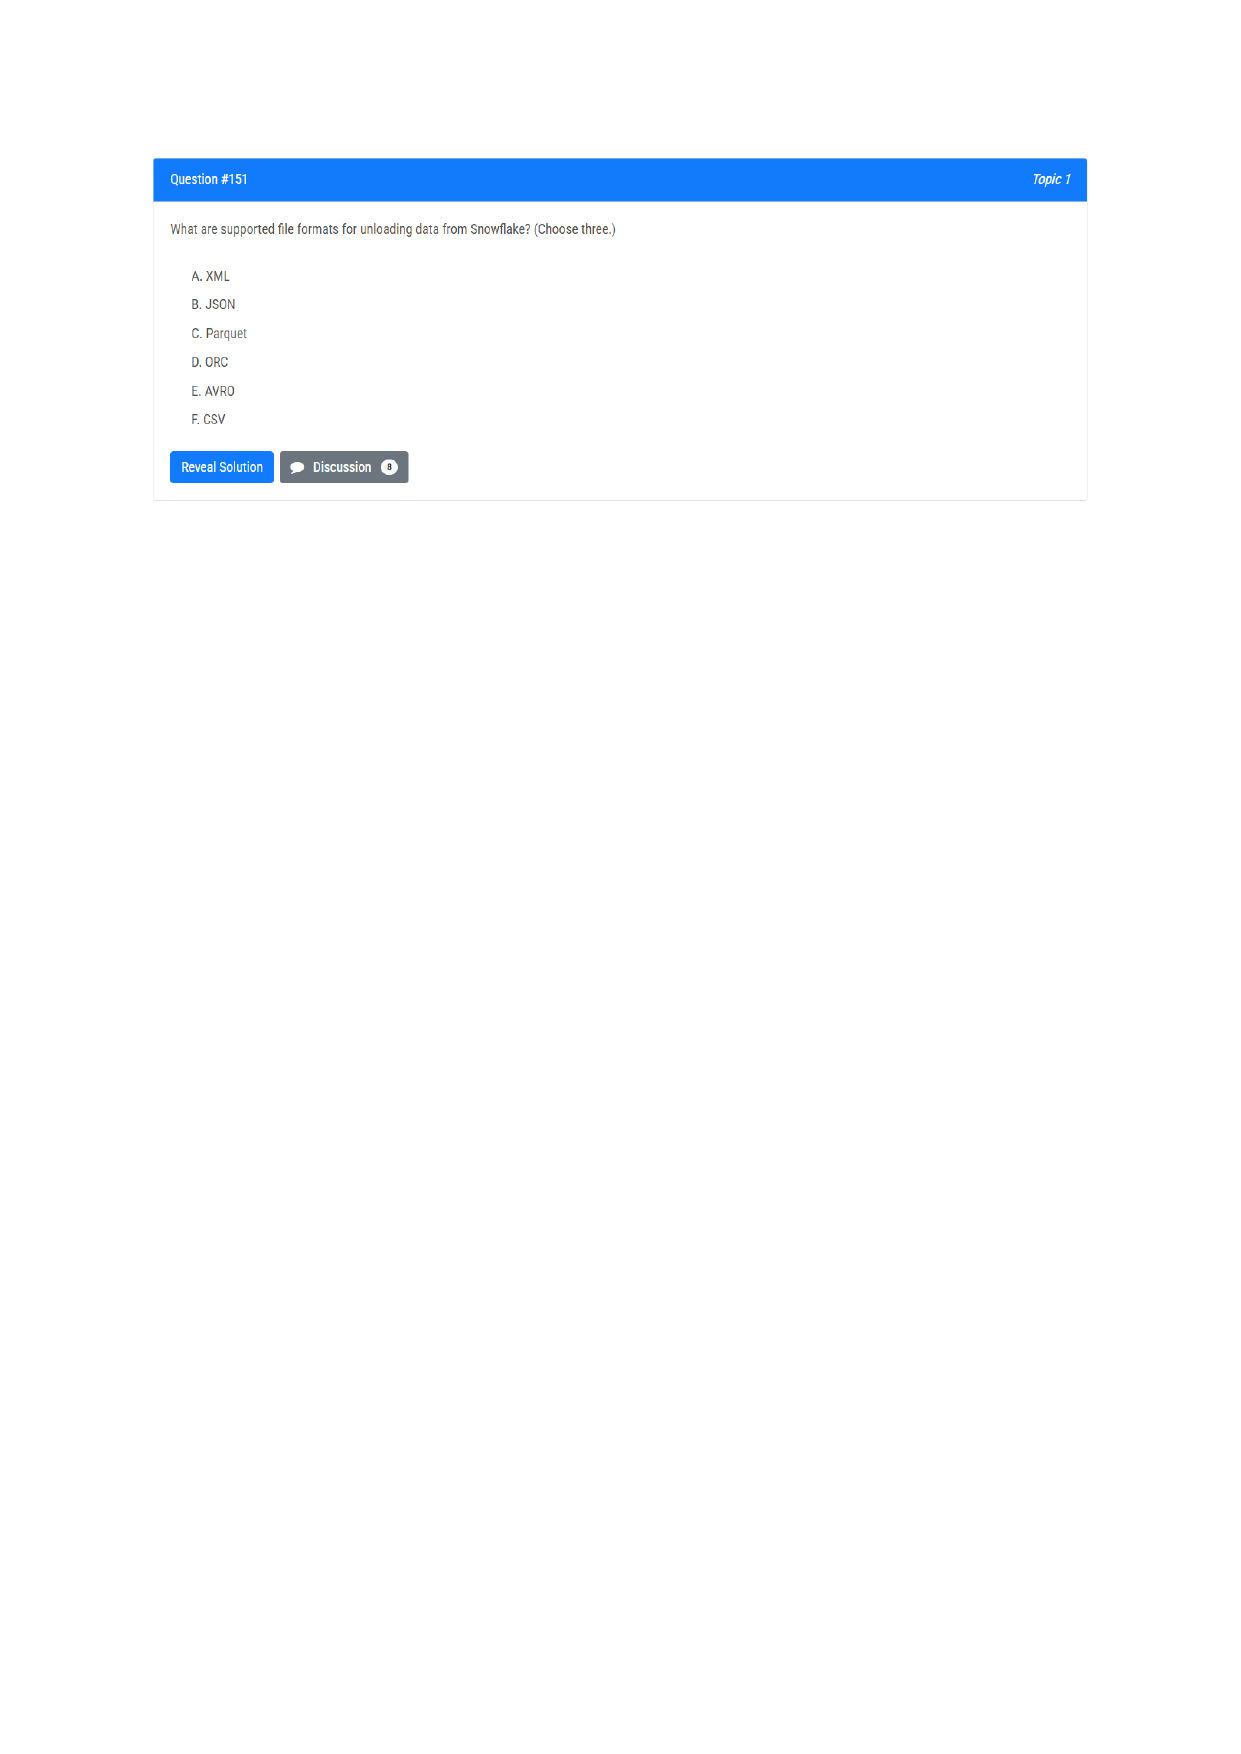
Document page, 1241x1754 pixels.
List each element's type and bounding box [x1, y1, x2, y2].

picture [150, 150, 1091, 506]
